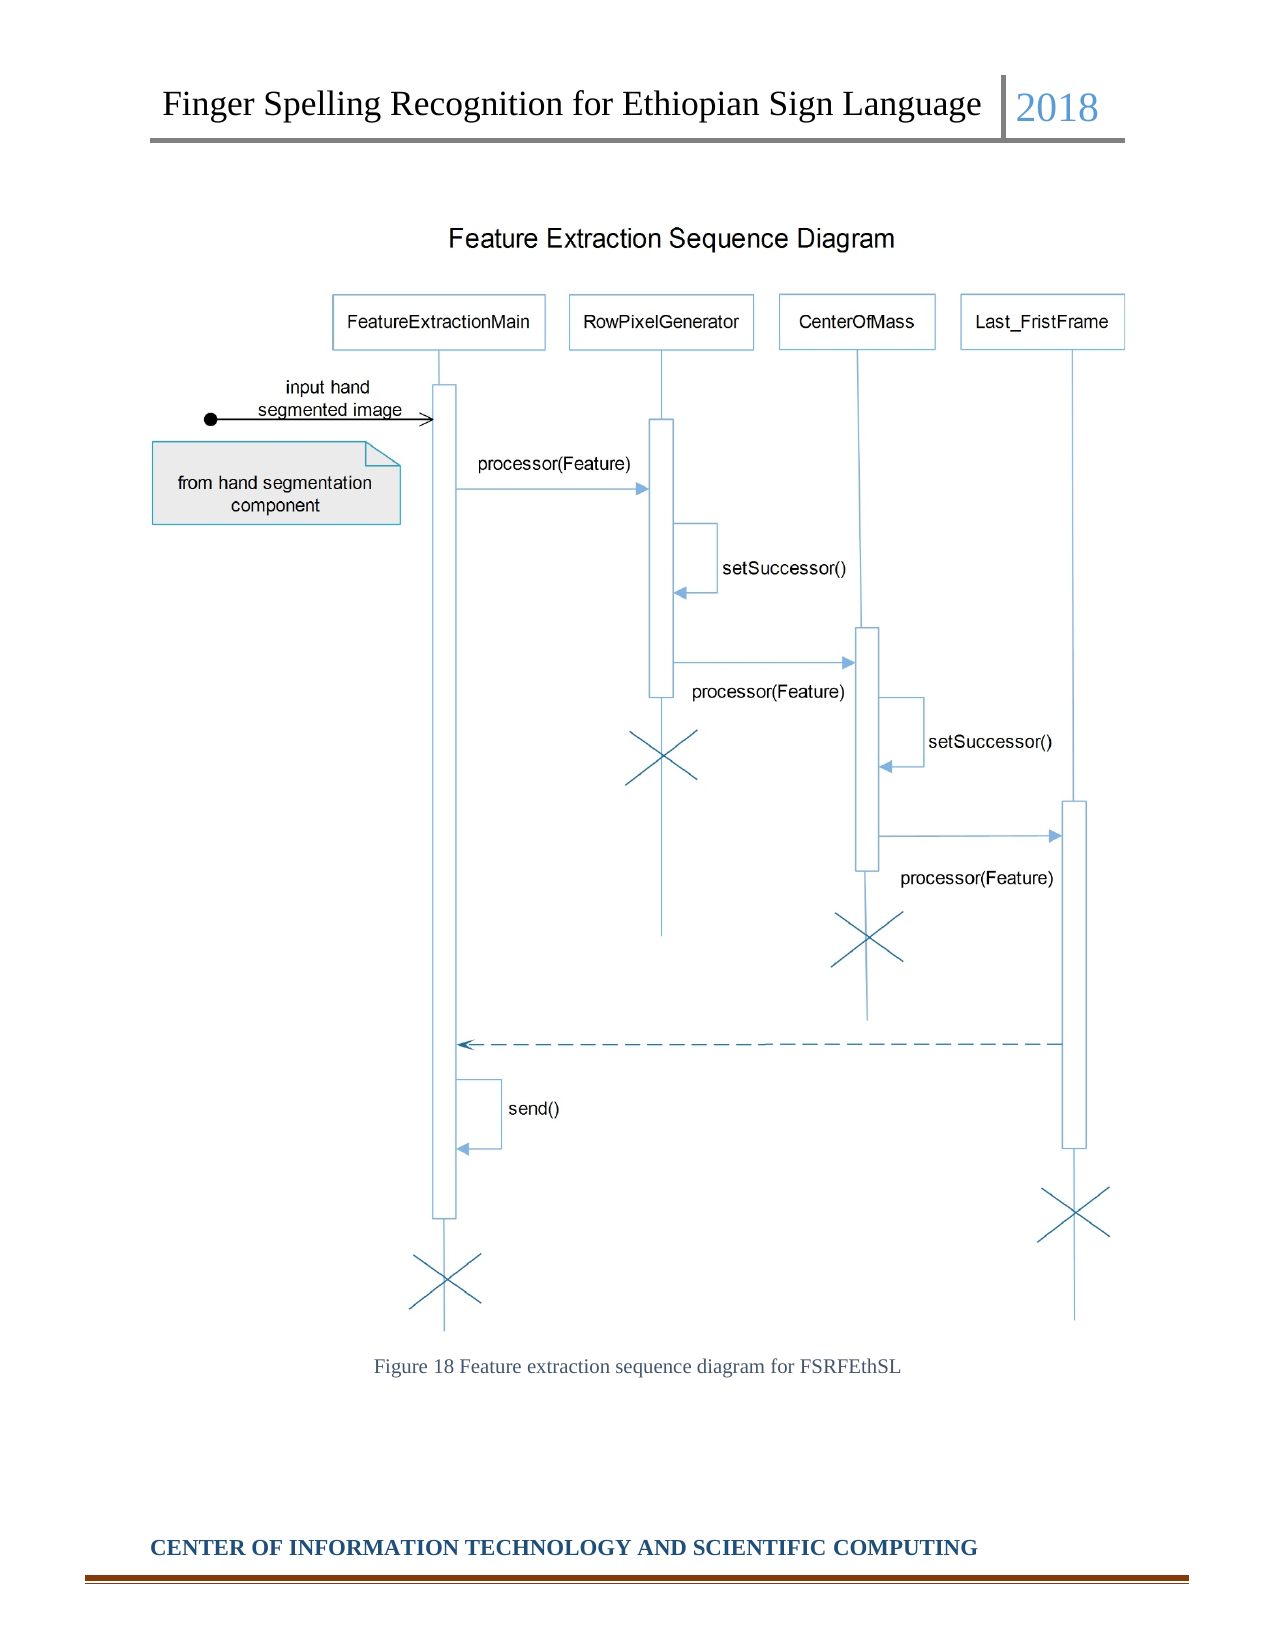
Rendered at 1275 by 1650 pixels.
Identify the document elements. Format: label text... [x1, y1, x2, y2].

text Figure 18 Feature extraction sequence diagram for FSRFEthSL [150, 1354, 1125, 1378]
picture [150, 188, 1125, 1332]
